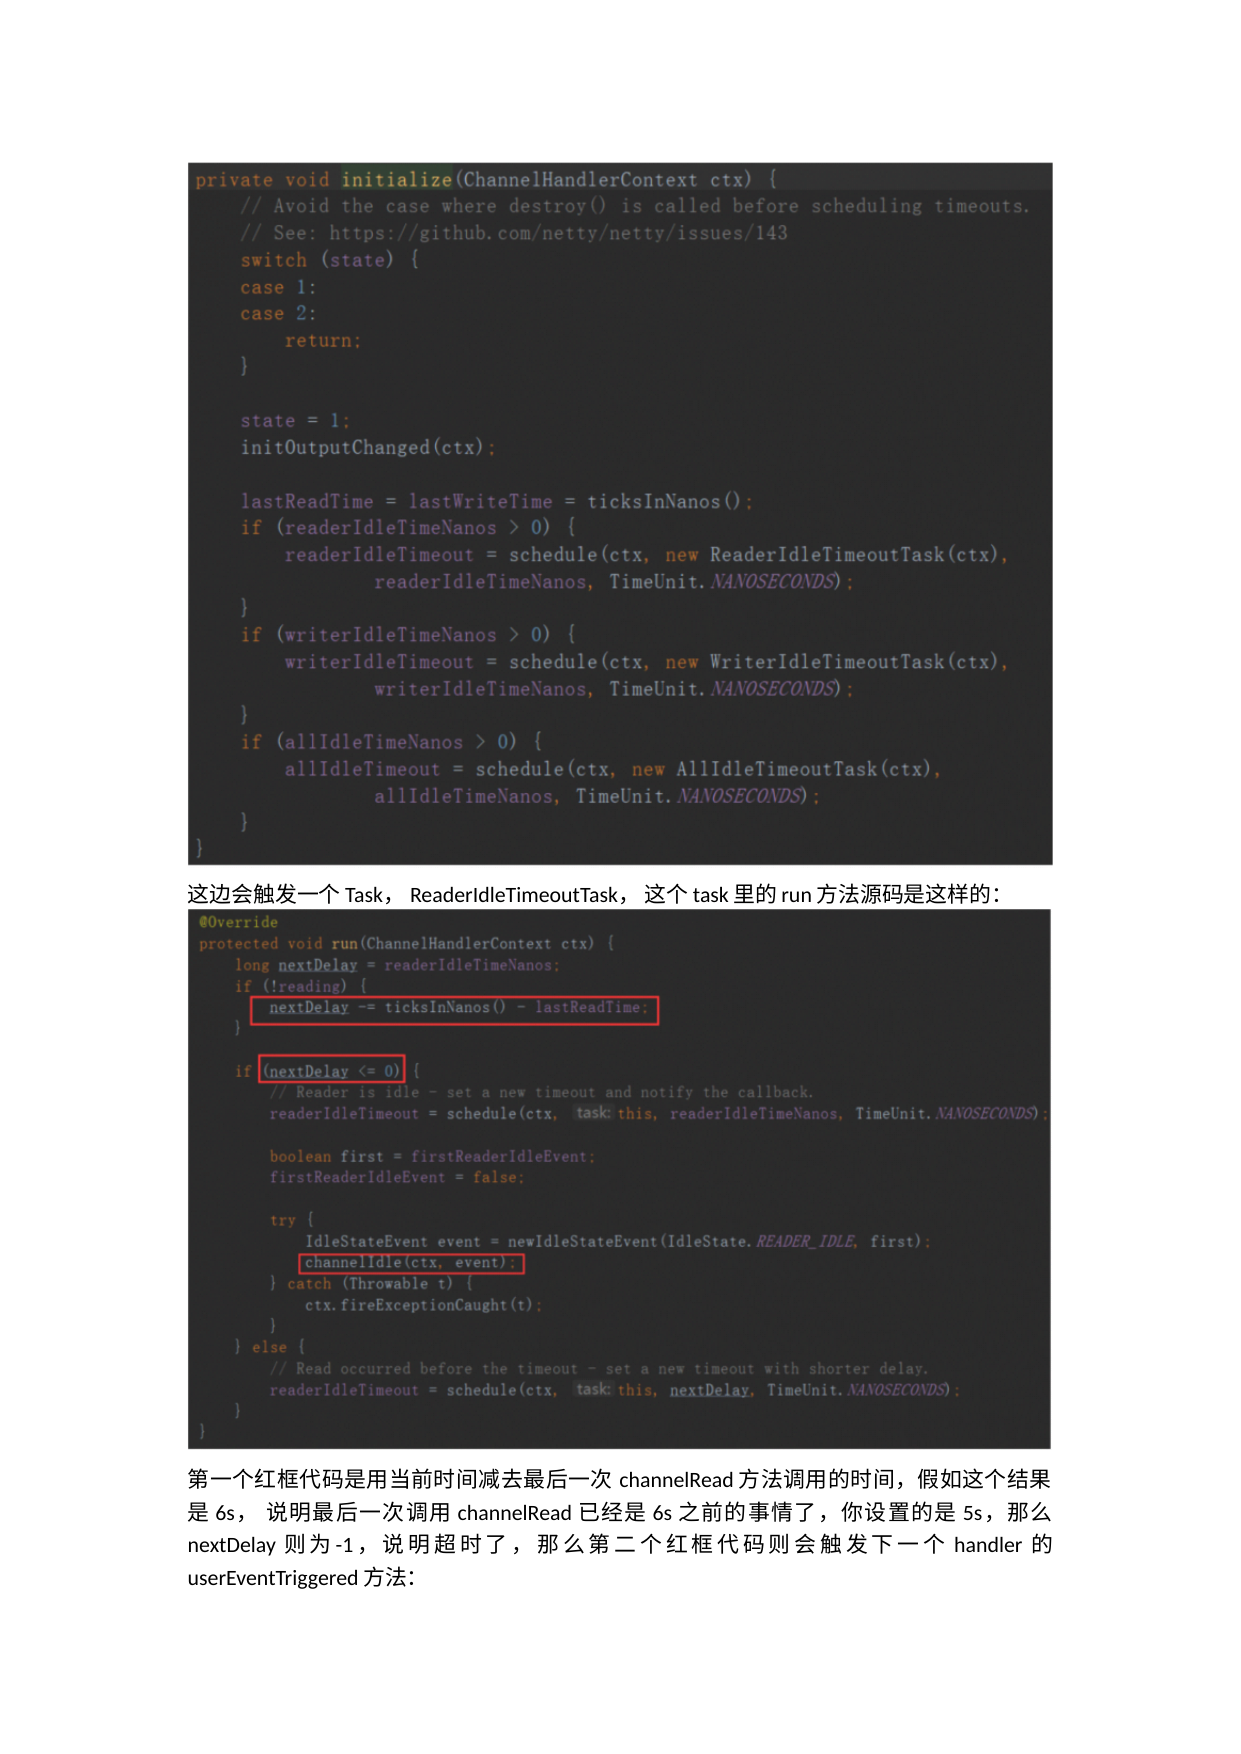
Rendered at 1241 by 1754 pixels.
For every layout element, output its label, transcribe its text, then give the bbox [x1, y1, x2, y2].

picture [187, 162, 1053, 868]
picture [187, 909, 1053, 1450]
text 第一个红框代码是用当前时间减去最后一次channelRead方法调用的时间，假如这个结果是6s， 说明最后一次调用channelRead已经是6s之前的事情了，你设置的是5s，那么nextDelay则为-1，说明超时了，那么第二个红框代码则会触发下一个handler的userEventTriggered方法： [187, 1462, 1053, 1592]
text 这边会触发一个Task， ReaderIdleTimeoutTask， 这个task里的run方法源码是这样的： [187, 877, 1053, 909]
